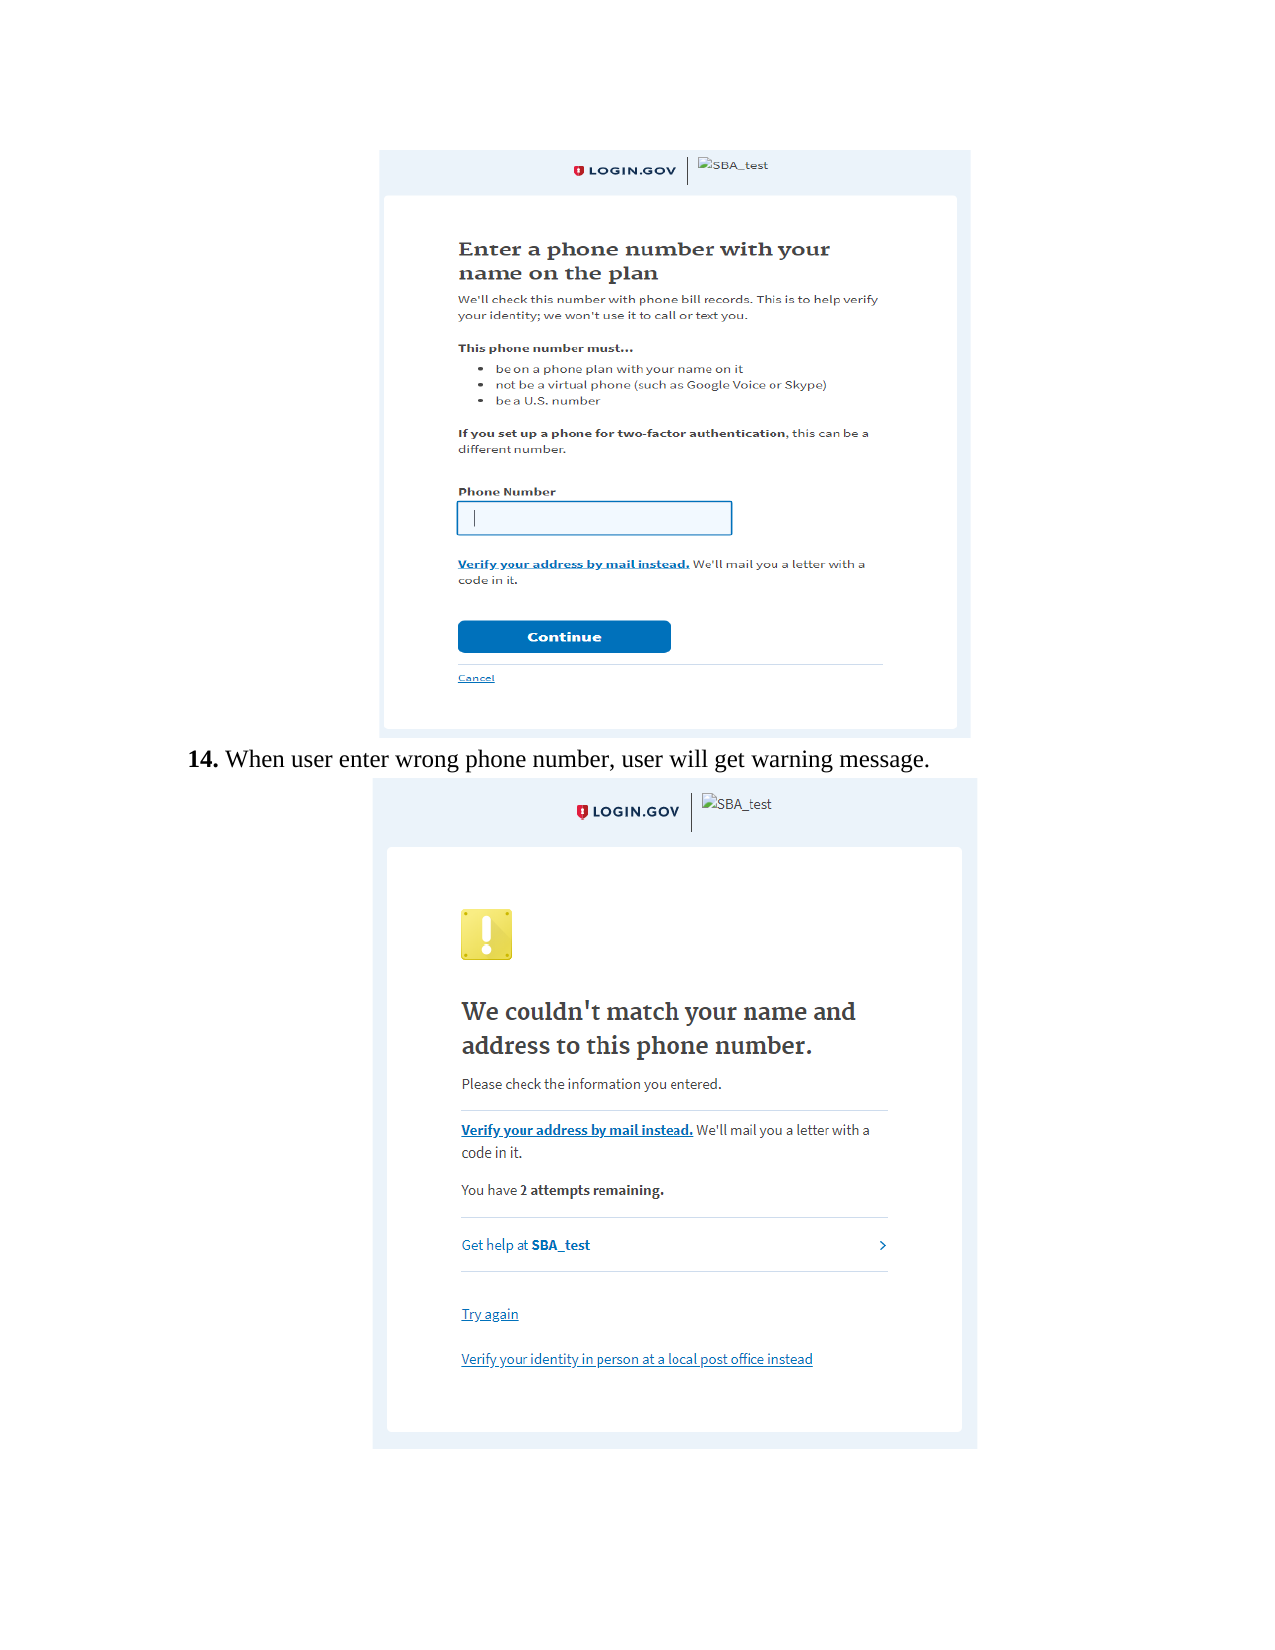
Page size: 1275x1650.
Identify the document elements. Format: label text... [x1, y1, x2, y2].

picture [379, 150, 971, 738]
picture [372, 778, 978, 1449]
list When user enter wrong phone number, user will get warning message. [187, 744, 1125, 772]
